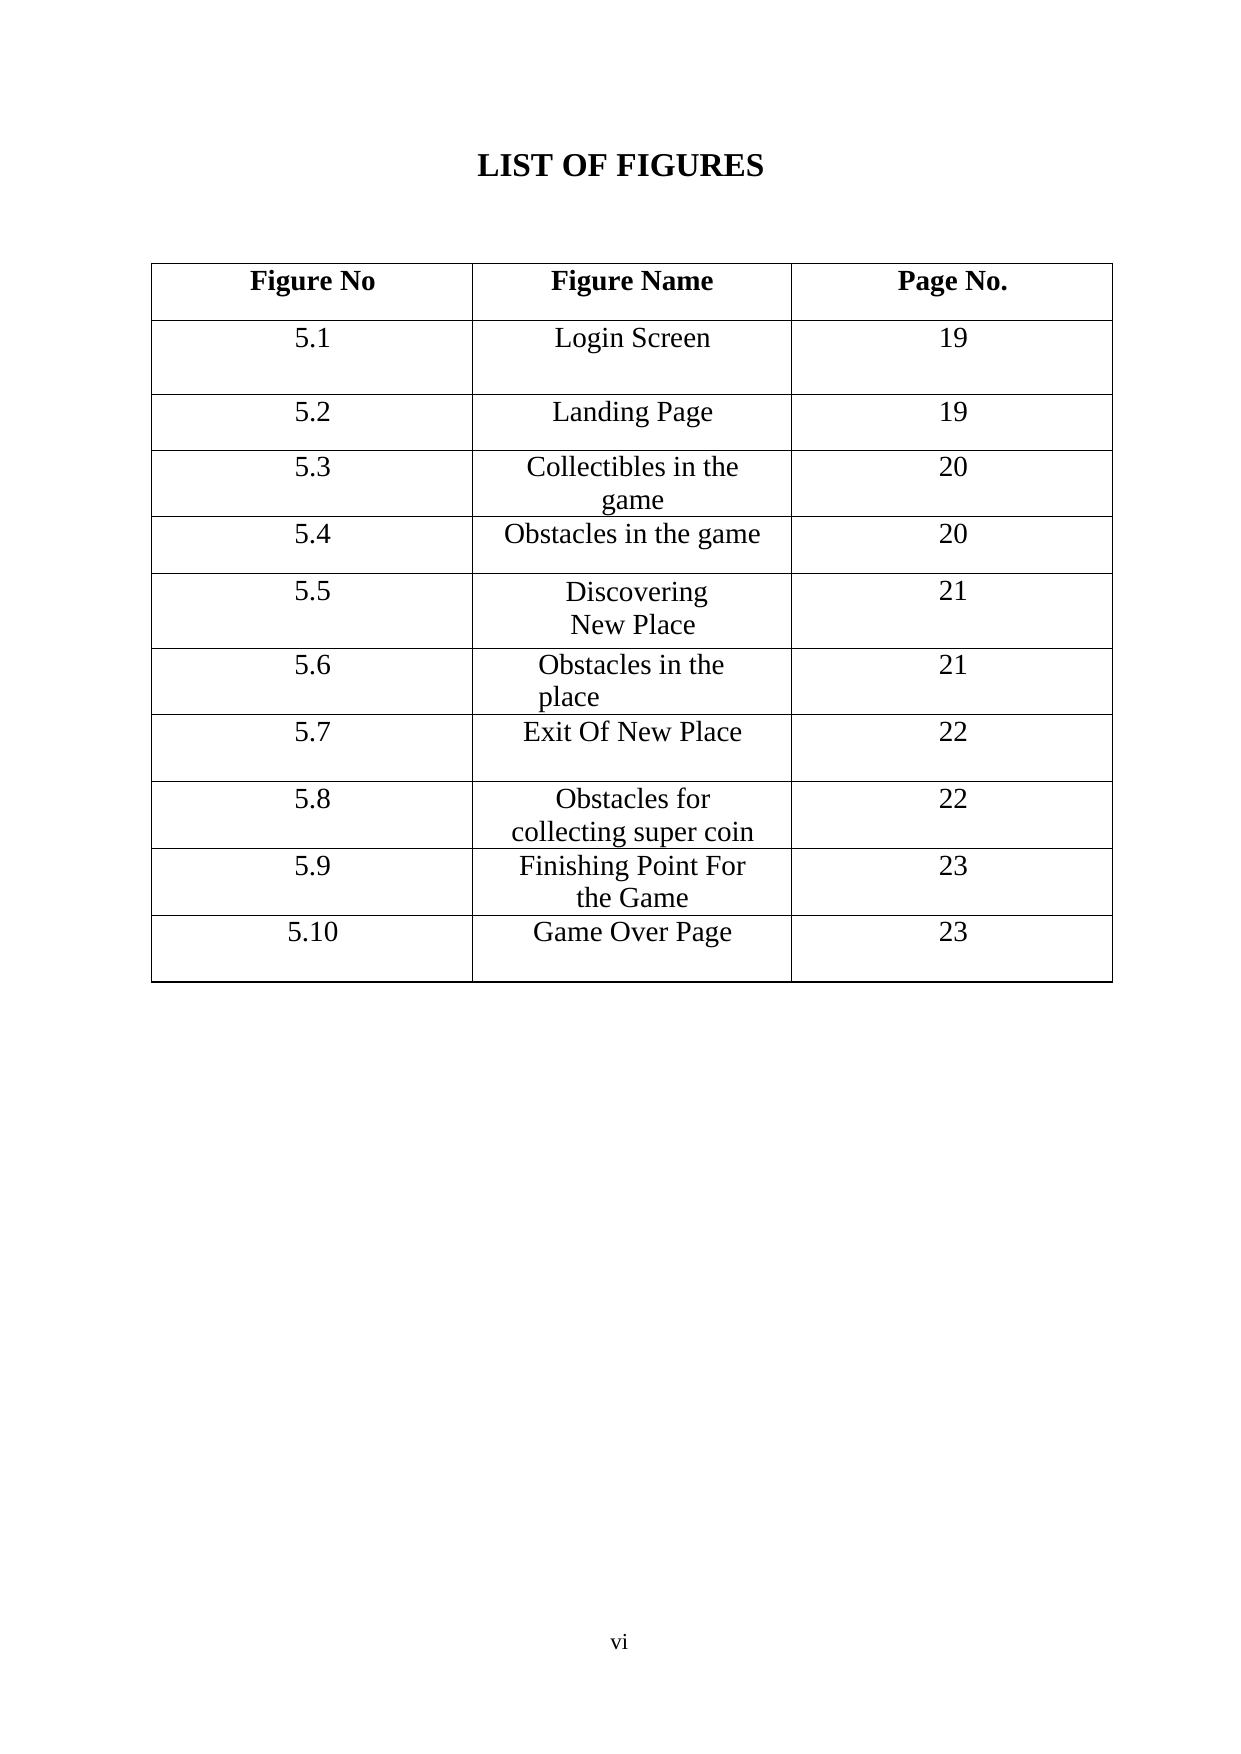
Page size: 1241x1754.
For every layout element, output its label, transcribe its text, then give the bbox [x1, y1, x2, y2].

table_cell 21 [792, 649, 1112, 714]
table_header Figure Name [473, 264, 791, 320]
table_cell Exit Of New Place [473, 715, 791, 781]
table_cell 5.2 [152, 395, 472, 449]
table_cell 20 [792, 517, 1112, 573]
table_cell 23 [792, 916, 1112, 981]
table_cell Game Over Page [473, 916, 791, 981]
table_cell Collectibles in the game [473, 451, 791, 516]
table_cell Obstacles in the place [473, 649, 791, 714]
table_cell Landing Page [473, 395, 791, 449]
table_cell Finishing Point For the Game [473, 849, 791, 914]
table_cell 5.3 [152, 451, 472, 516]
table_cell 5.6 [152, 649, 472, 714]
table_cell 5.10 [152, 916, 472, 981]
table_cell Obstacles for collecting super coin [473, 782, 791, 848]
table_cell 5.8 [152, 782, 472, 848]
table_cell Login Screen [473, 321, 791, 394]
table_cell 5.9 [152, 849, 472, 914]
table_cell 5.1 [152, 321, 472, 394]
table_cell 5.4 [152, 517, 472, 573]
table_cell 5.5 [152, 574, 472, 647]
table_cell 19 [792, 395, 1112, 449]
table_cell 20 [792, 451, 1112, 516]
table_cell 23 [792, 849, 1112, 914]
table_cell 21 [792, 574, 1112, 647]
table_cell 5.7 [152, 715, 472, 781]
table_header Page No. [792, 264, 1112, 320]
table_cell 19 [792, 321, 1112, 394]
table_header Figure No [152, 264, 472, 320]
table_cell 22 [792, 715, 1112, 781]
table_cell Obstacles in the game [473, 517, 791, 573]
table_cell Discovering New Place [473, 574, 791, 647]
text LIST OF FIGURES [107, 146, 1135, 184]
table_cell 22 [792, 782, 1112, 848]
